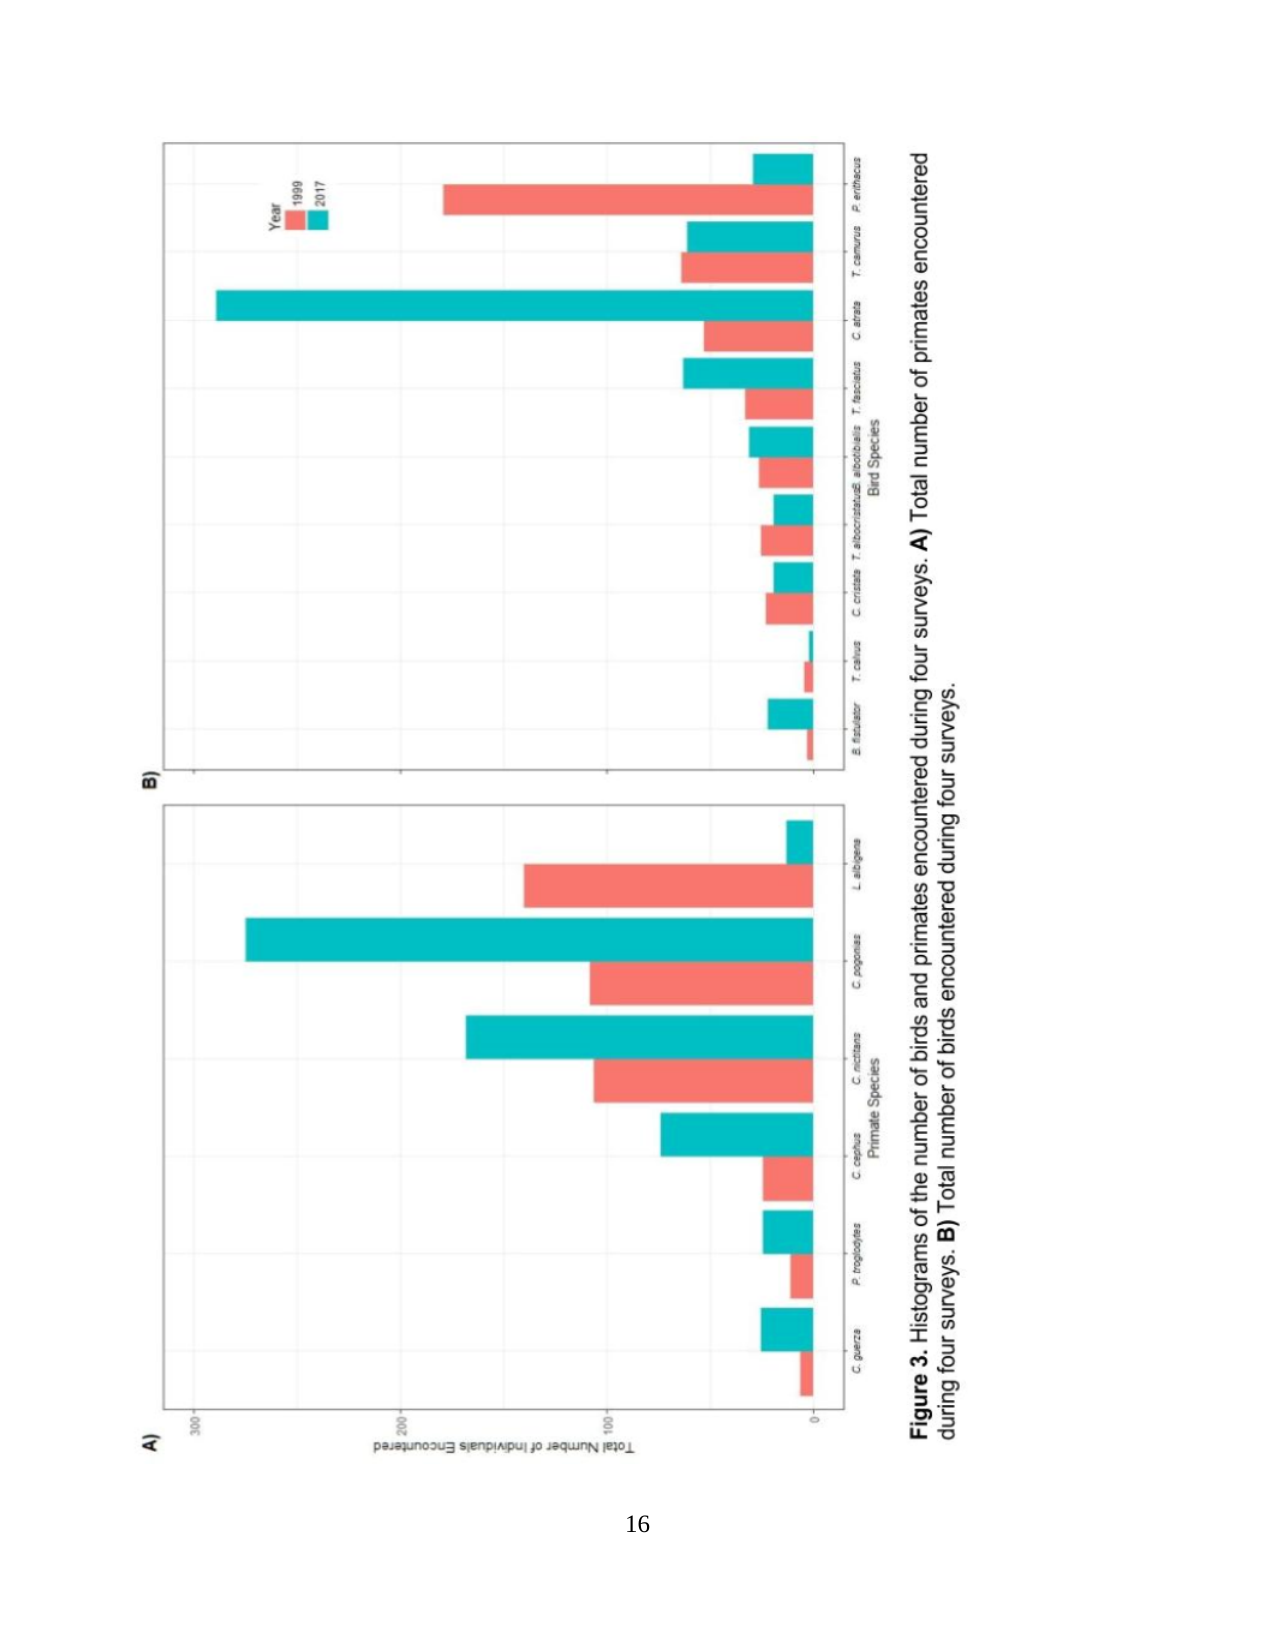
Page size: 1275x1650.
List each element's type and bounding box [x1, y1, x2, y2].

picture [126, 119, 1194, 1464]
